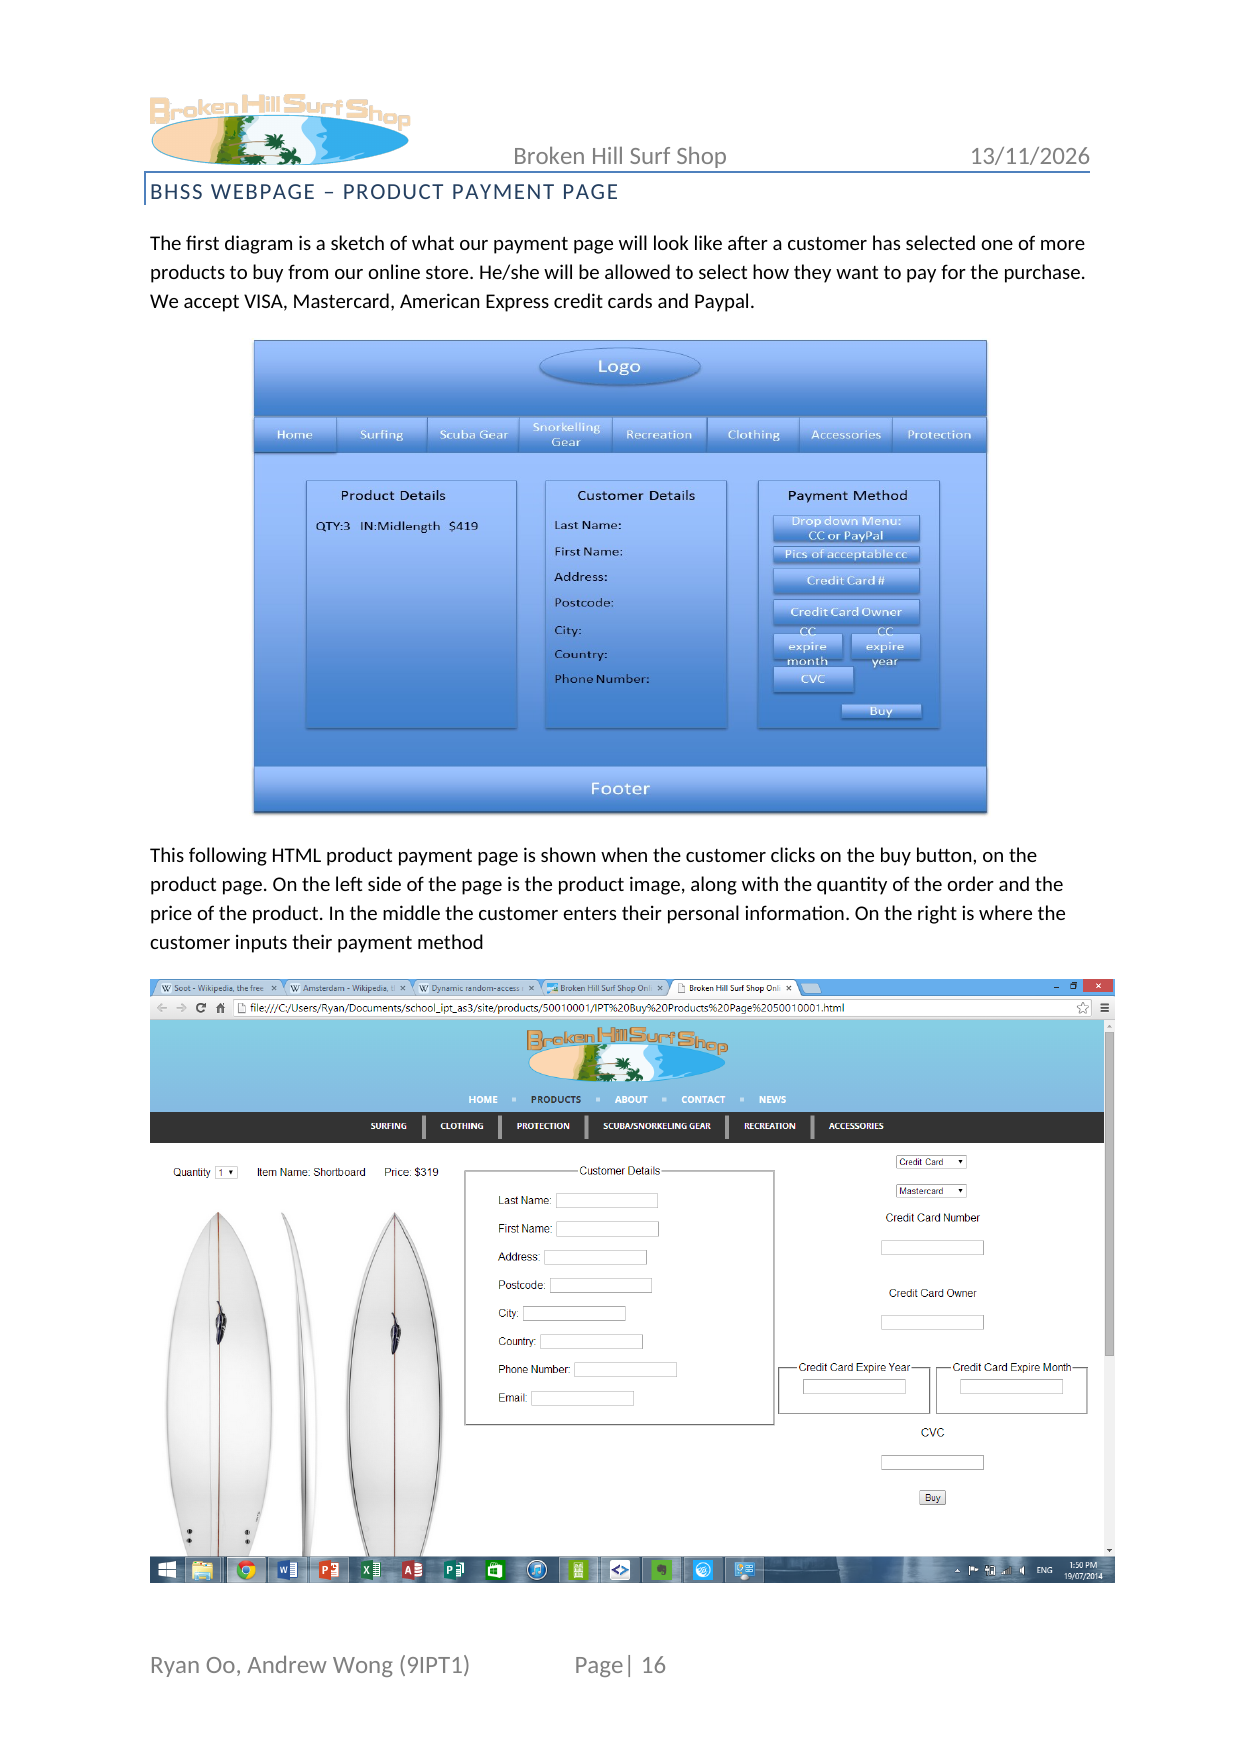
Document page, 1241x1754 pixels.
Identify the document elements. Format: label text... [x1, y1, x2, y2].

text This following HTML product payment page is shown when the customer clicks on the buy button, on the product page. On the left side of the page is the product image, along with the quantity of the order and the price of the product. In the middle the customer enters their personal information. On the right is where the customer inputs their payment method [150, 842, 1090, 955]
picture [150, 979, 1115, 1583]
picture [249, 338, 991, 818]
subtitle BHSS Webpage – Product Payment Page [146, 173, 1090, 205]
text The first diagram is a sketch of what our payment page will look like after a customer has selected one of more products to buy from our online store. He/she will be allowed to select how they want to pay for the purchase. We accept VISA, Mastercard, American Express credit cards and Paypal. [150, 230, 1090, 313]
